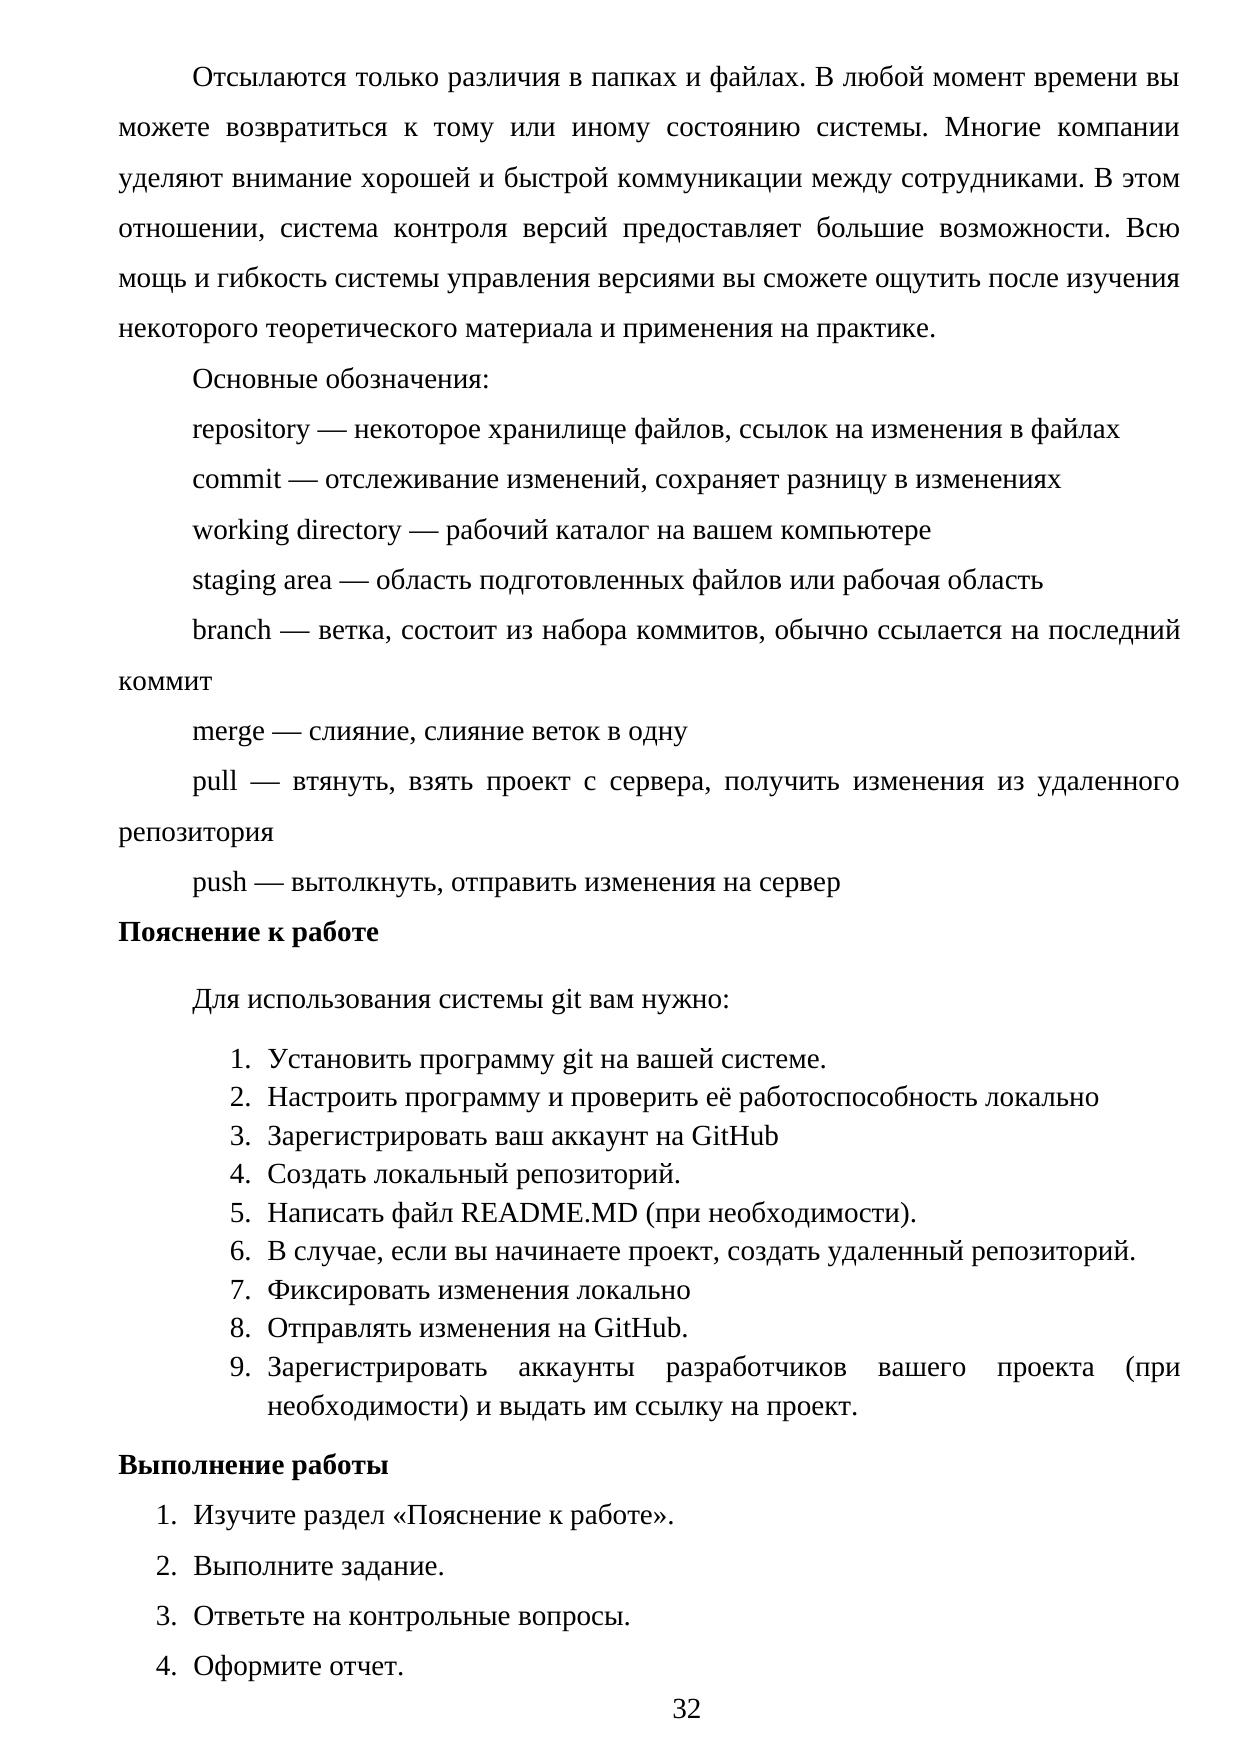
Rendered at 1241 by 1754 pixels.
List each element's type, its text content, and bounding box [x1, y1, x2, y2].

list Зарегистрировать ваш аккаунт на GitHub [229, 1118, 1181, 1151]
list Изучите раздел «Пояснение к работе». [156, 1497, 1181, 1531]
list Установить программу git на вашей системе. [229, 1041, 1181, 1074]
list Оформите отчет. [156, 1648, 1181, 1682]
list Выполните задание. [156, 1548, 1181, 1581]
text staging area — область подготовленных файлов или рабочая область [118, 562, 1181, 596]
text Основные обозначения: [118, 361, 1181, 394]
list Создать локальный репозиторий. [229, 1156, 1181, 1190]
text pull — втянуть, взять проект с сервера, получить изменения из удаленного репозитория [118, 763, 1181, 847]
text working directory — рабочий каталог на вашем компьютере [118, 512, 1181, 545]
text Для использования системы git вам нужно: [118, 981, 1181, 1015]
list Фиксировать изменения локально [229, 1272, 1181, 1306]
text commit — отслеживание изменений, сохраняет разницу в изменениях [118, 462, 1181, 495]
list Написать файл README.MD (при необходимости). [229, 1195, 1181, 1228]
text Пояснение к работе [118, 914, 1181, 948]
text merge — слияние, слияние веток в одну [118, 713, 1181, 747]
text repository — некоторое хранилище файлов, ссылок на изменения в файлах [118, 411, 1181, 445]
list Ответьте на контрольные вопросы. [156, 1598, 1181, 1631]
list В случае, если вы начинаете проект, создать удаленный репозиторий. [229, 1233, 1181, 1267]
text Отсылаются только различия в папках и файлах. В любой момент времени вы можете возвратиться к тому или иному состоянию системы. Многие компании уделяют внимание хорошей и быстрой коммуникации между сотрудниками. В этом отношении, система контроля версий предоставляет большие возможности. Всю мощь и гибкость системы управления версиями вы сможете ощутить после изучения некоторого теоретического материала и применения на практике. [118, 59, 1181, 344]
list Настроить программу и проверить её работоспособность локально [229, 1079, 1181, 1113]
list Отправлять изменения на GitHub. [229, 1311, 1181, 1344]
list Зарегистрировать аккаунты разработчиков вашего проекта (при необходимости) и выдать им ссылку на проект. [229, 1349, 1181, 1421]
text push — вытолкнуть, отправить изменения на сервер [118, 864, 1181, 898]
text branch — ветка, состоит из набора коммитов, обычно ссылается на последний коммит [118, 612, 1181, 696]
text Выполнение работы [118, 1447, 1181, 1481]
